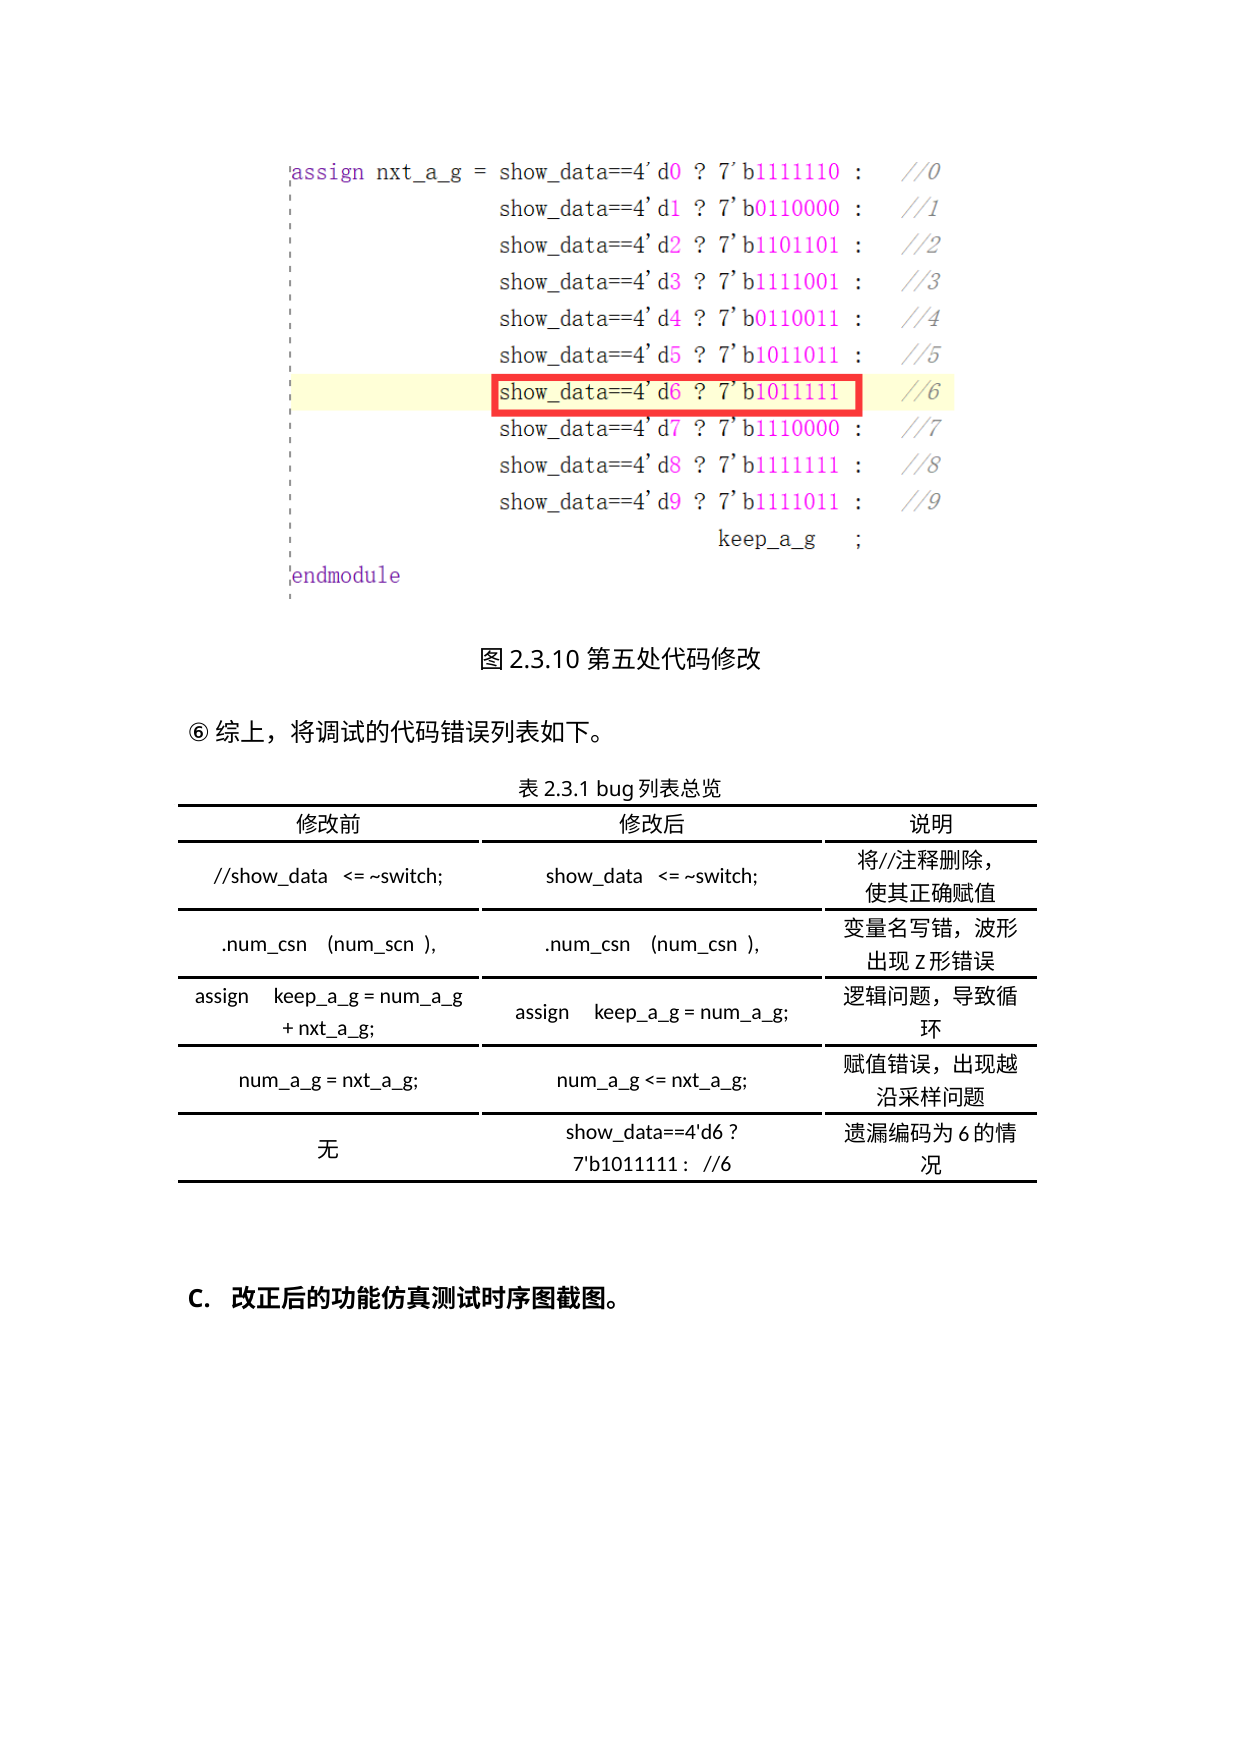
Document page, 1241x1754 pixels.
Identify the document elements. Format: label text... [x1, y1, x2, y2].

list 图2.3.10 第五处代码修改 [187, 625, 1053, 690]
table_cell num_a_g <= nxt_a_g; [482, 1047, 822, 1112]
table_cell 逻辑问题，导致循环 [825, 979, 1037, 1044]
table_cell show_data==4'd6 ? 7'b1011111 : //6 [482, 1115, 822, 1180]
table_cell .num_csn (num_scn ), [178, 911, 479, 976]
list ⑥综上，将调试的代码错误列表如下。 [187, 698, 1053, 763]
picture [286, 162, 955, 599]
table_header 修改后 [482, 807, 822, 839]
table_cell //show_data <= ~switch; [178, 843, 479, 908]
table_cell assign keep_a_g = num_a_g + nxt_a_g; [178, 979, 479, 1044]
table_cell 赋值错误，出现越沿采样问题 [825, 1047, 1037, 1112]
text 表2.3.1 bug列表总览 [187, 771, 1053, 804]
table_cell num_a_g = nxt_a_g; [178, 1047, 479, 1112]
list 改正后的功能仿真测试时序图截图。 [187, 1264, 1053, 1329]
table_cell 遗漏编码为6的情况 [825, 1115, 1037, 1180]
table_header 修改前 [178, 807, 479, 839]
table_cell 将//注释删除， 使其正确赋值 [825, 843, 1037, 908]
table_cell 无 [178, 1115, 479, 1180]
table_header 说明 [825, 807, 1037, 839]
table_cell 变量名写错，波形出现Z形错误 [825, 911, 1037, 976]
table_cell show_data <= ~switch; [482, 843, 822, 908]
table_cell assign keep_a_g = num_a_g; [482, 979, 822, 1044]
table_cell .num_csn (num_csn ), [482, 911, 822, 976]
